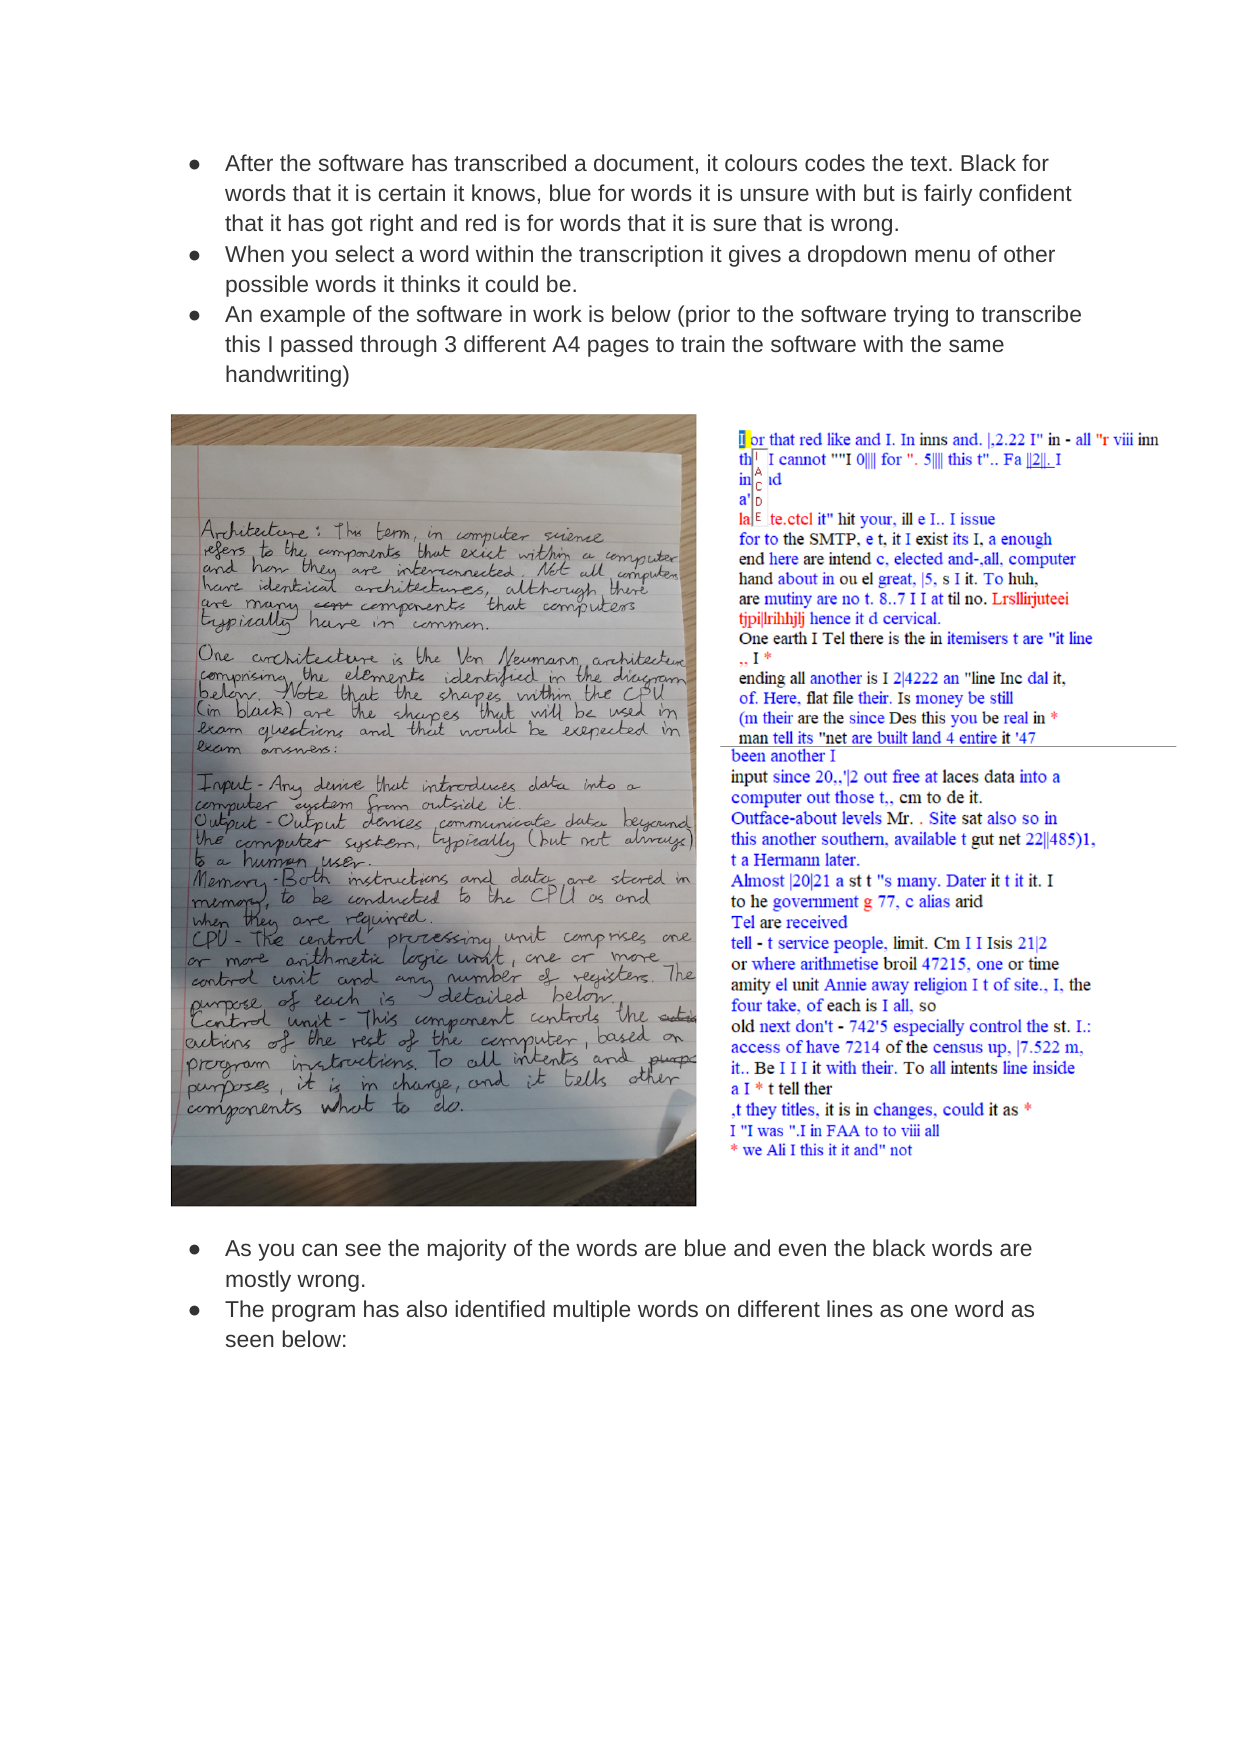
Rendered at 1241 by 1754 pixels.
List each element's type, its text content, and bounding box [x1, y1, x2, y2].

list An example of the software in work is below (prior to the software trying to transcribe this I passed through 3 different A4 pages to train the software with the same handwriting) [187, 301, 1090, 388]
list After the software has transcribed a document, it colours codes the text. Black for words that it is certain it knows, blue for words it is unsure with but is fairly confident that it has got right and red is for words that it is sure that is wrong. [187, 150, 1090, 237]
list When you select a word within the transcription it gives a dropdown menu of other possible words it thinks it could be. [187, 241, 1090, 297]
list The program has also identified multiple words on different lines as one word as seen below: [187, 1296, 1090, 1352]
picture [168, 410, 702, 1209]
picture [720, 410, 1178, 1169]
